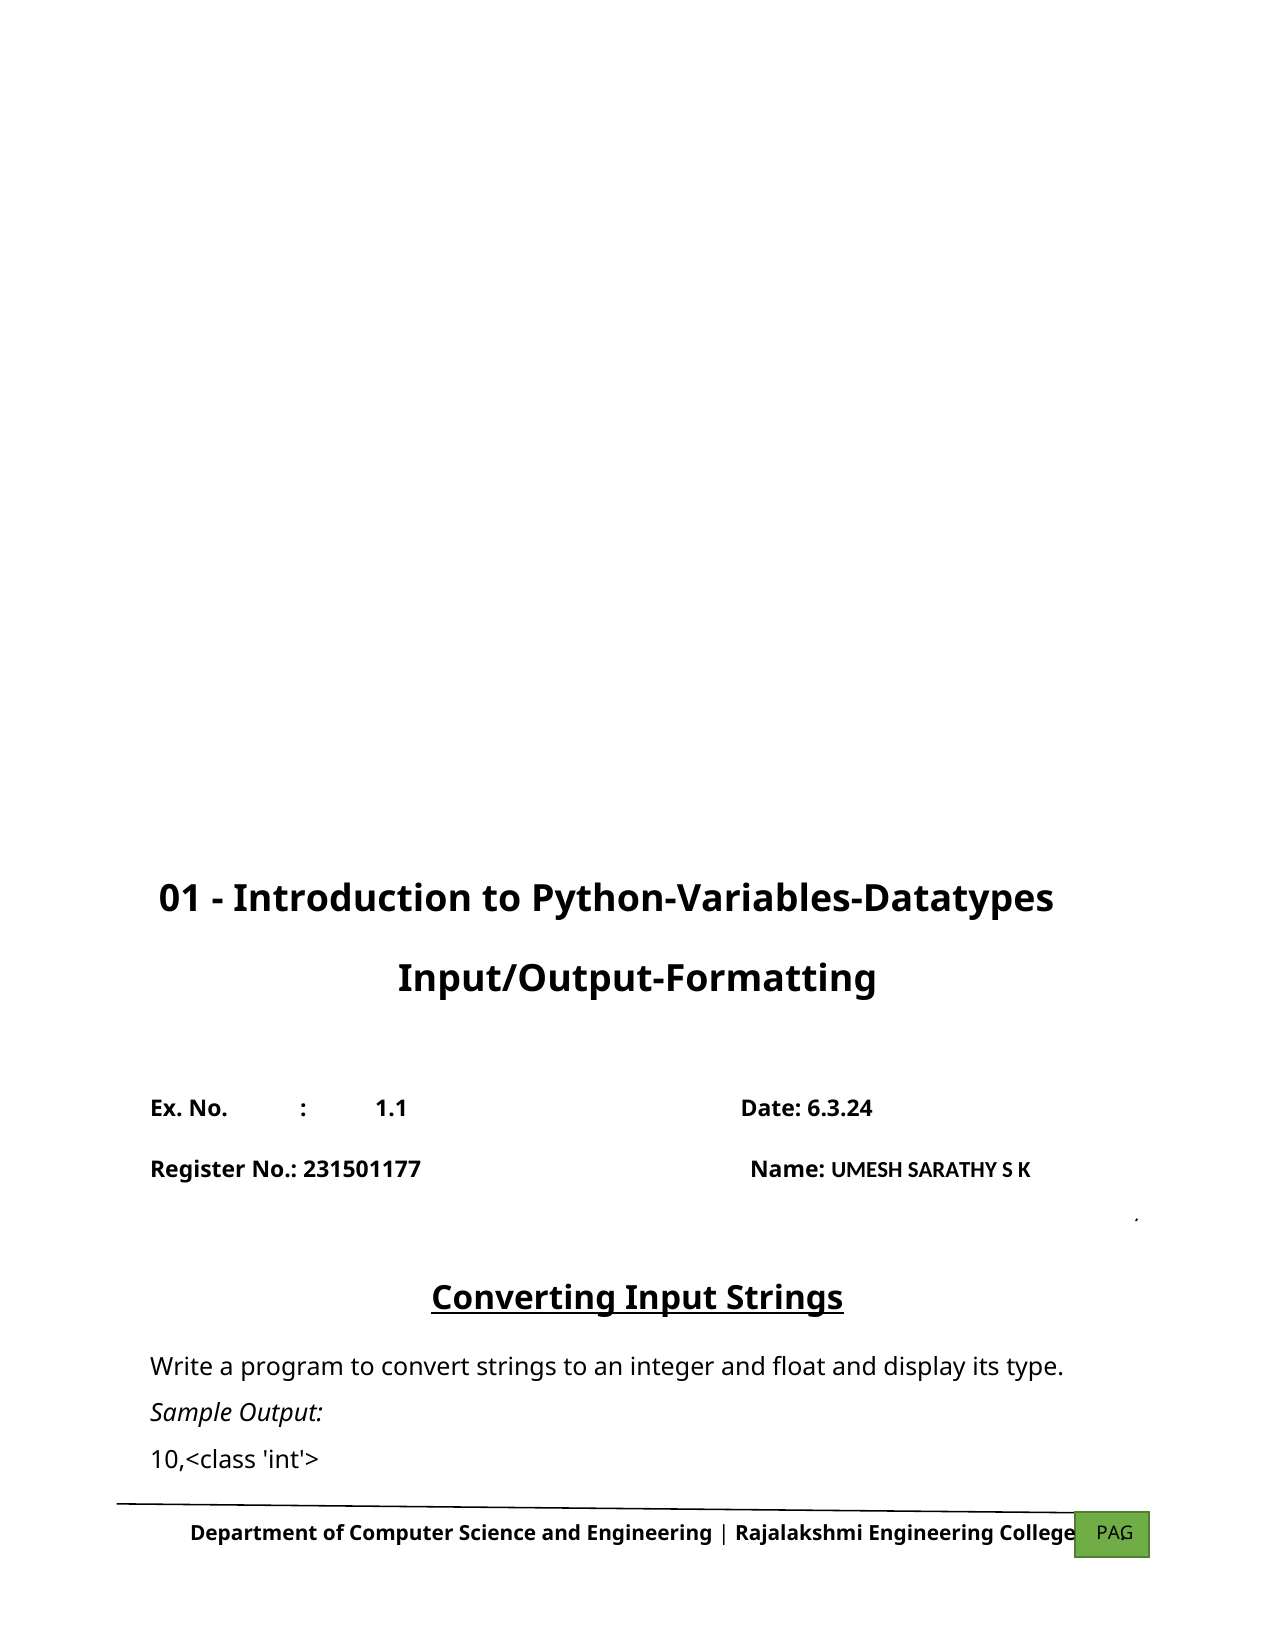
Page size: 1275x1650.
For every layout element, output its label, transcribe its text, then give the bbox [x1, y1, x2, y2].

text Input/Output-Formatting [150, 952, 1125, 1003]
text Register No.: 231501177 Name: UMESH SARATHY S K [150, 1153, 1125, 1184]
text 01 - Introduction to Python-Variables-Datatypes [150, 871, 1125, 922]
text Ex. No. : 1.1 Date: 6.3.24 [150, 1092, 1125, 1123]
text Sample Output: [150, 1395, 1125, 1429]
text 10,<class 'int'> [150, 1441, 1125, 1475]
text Converting Input Strings [150, 1273, 1125, 1319]
text Write a program to convert strings to an integer and float and display its type. [150, 1348, 1125, 1382]
